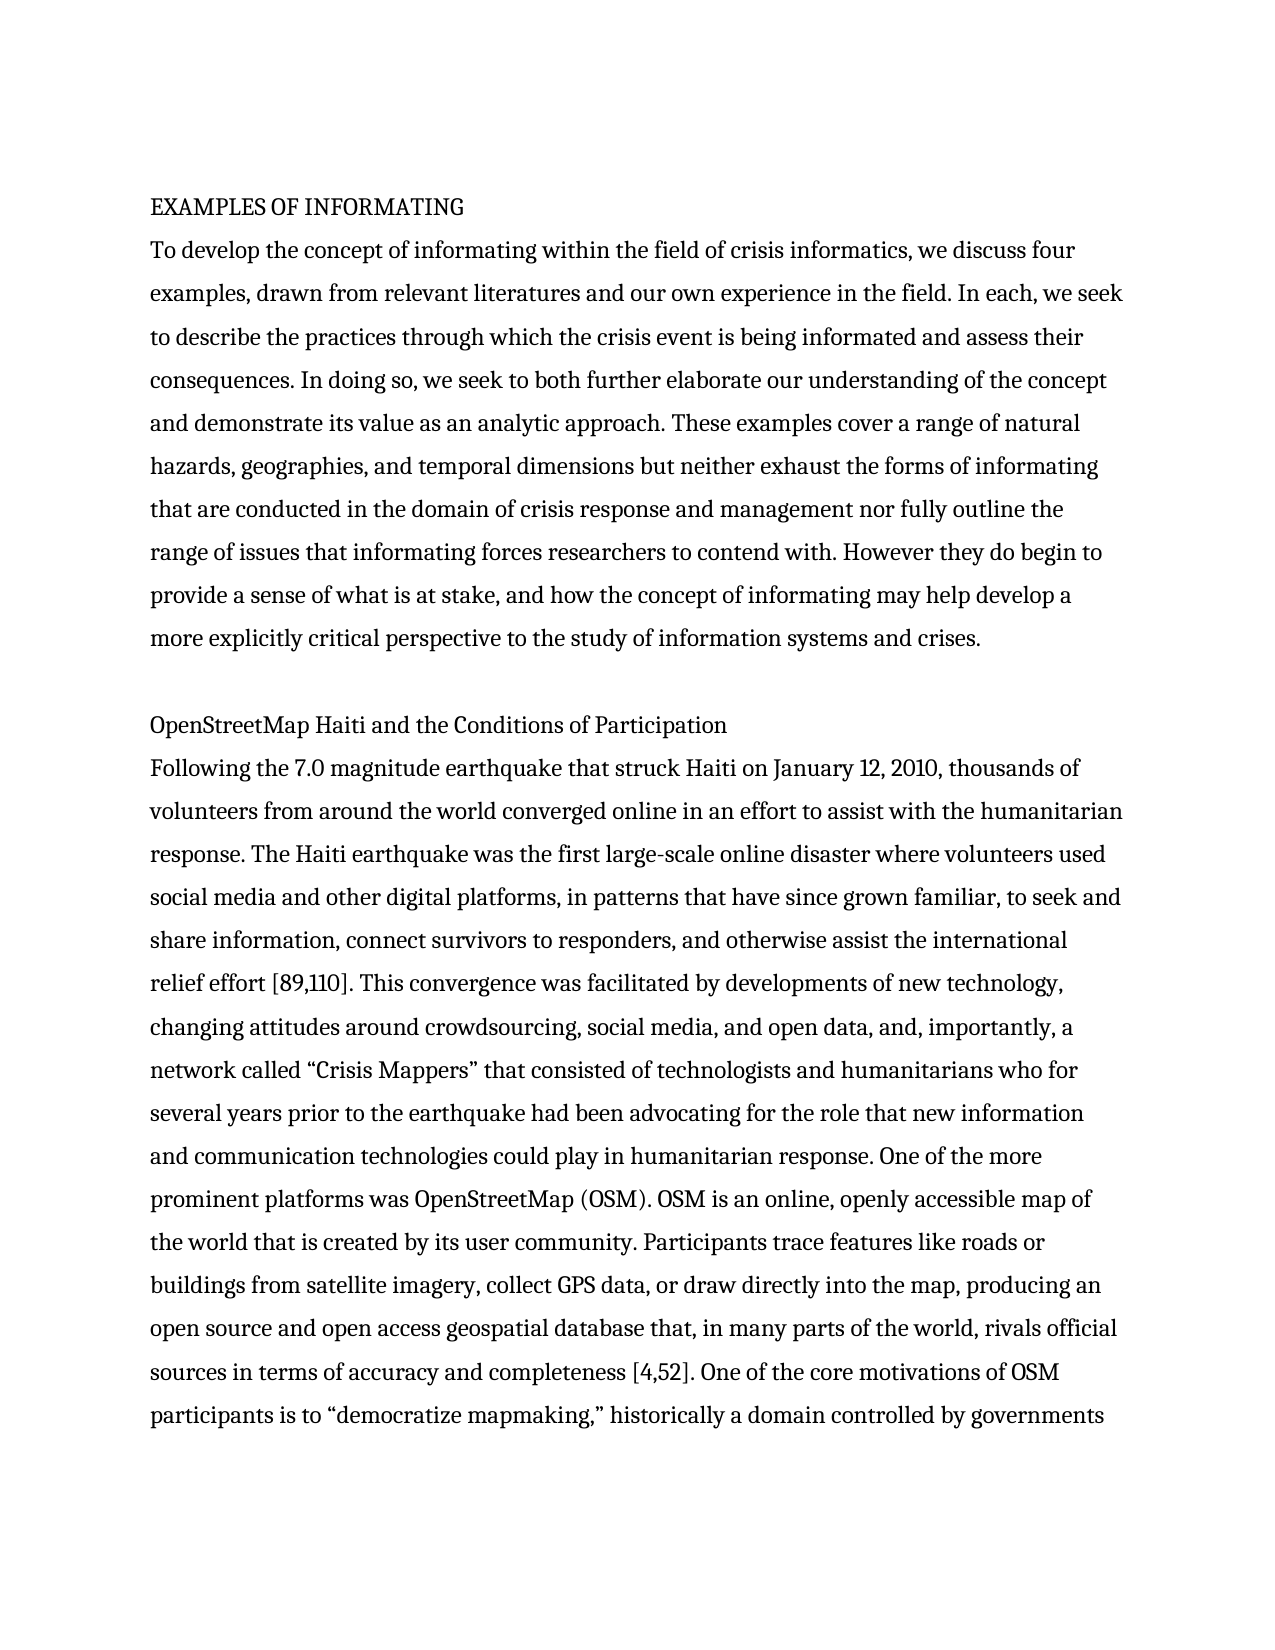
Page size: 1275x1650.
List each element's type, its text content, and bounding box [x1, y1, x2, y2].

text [150, 754, 1125, 1429]
text To develop the concept of informating within the field of crisis informatics, we discuss four examples, drawn from relevant literatures and our own experience in the field. In each, we seek to describe the practices through which the crisis event is being informated and assess their consequences. In doing so, we seek to both further elaborate our understanding of the concept and demonstrate its value as an analytic approach. These examples cover a range of natural hazards, geographies, and temporal dimensions but neither exhaust the forms of informating that are conducted in the domain of crisis response and management nor fully outline the range of issues that informating forces researchers to contend with. However they do begin to provide a sense of what is at stake, and how the concept of informating may help develop a more explicitly critical perspective to the study of information systems and crises. [150, 236, 1125, 653]
text EXAMPLES OF INFORMATING [150, 193, 1125, 222]
text OpenStreetMap Haiti and the Conditions of Participation [150, 711, 1125, 739]
